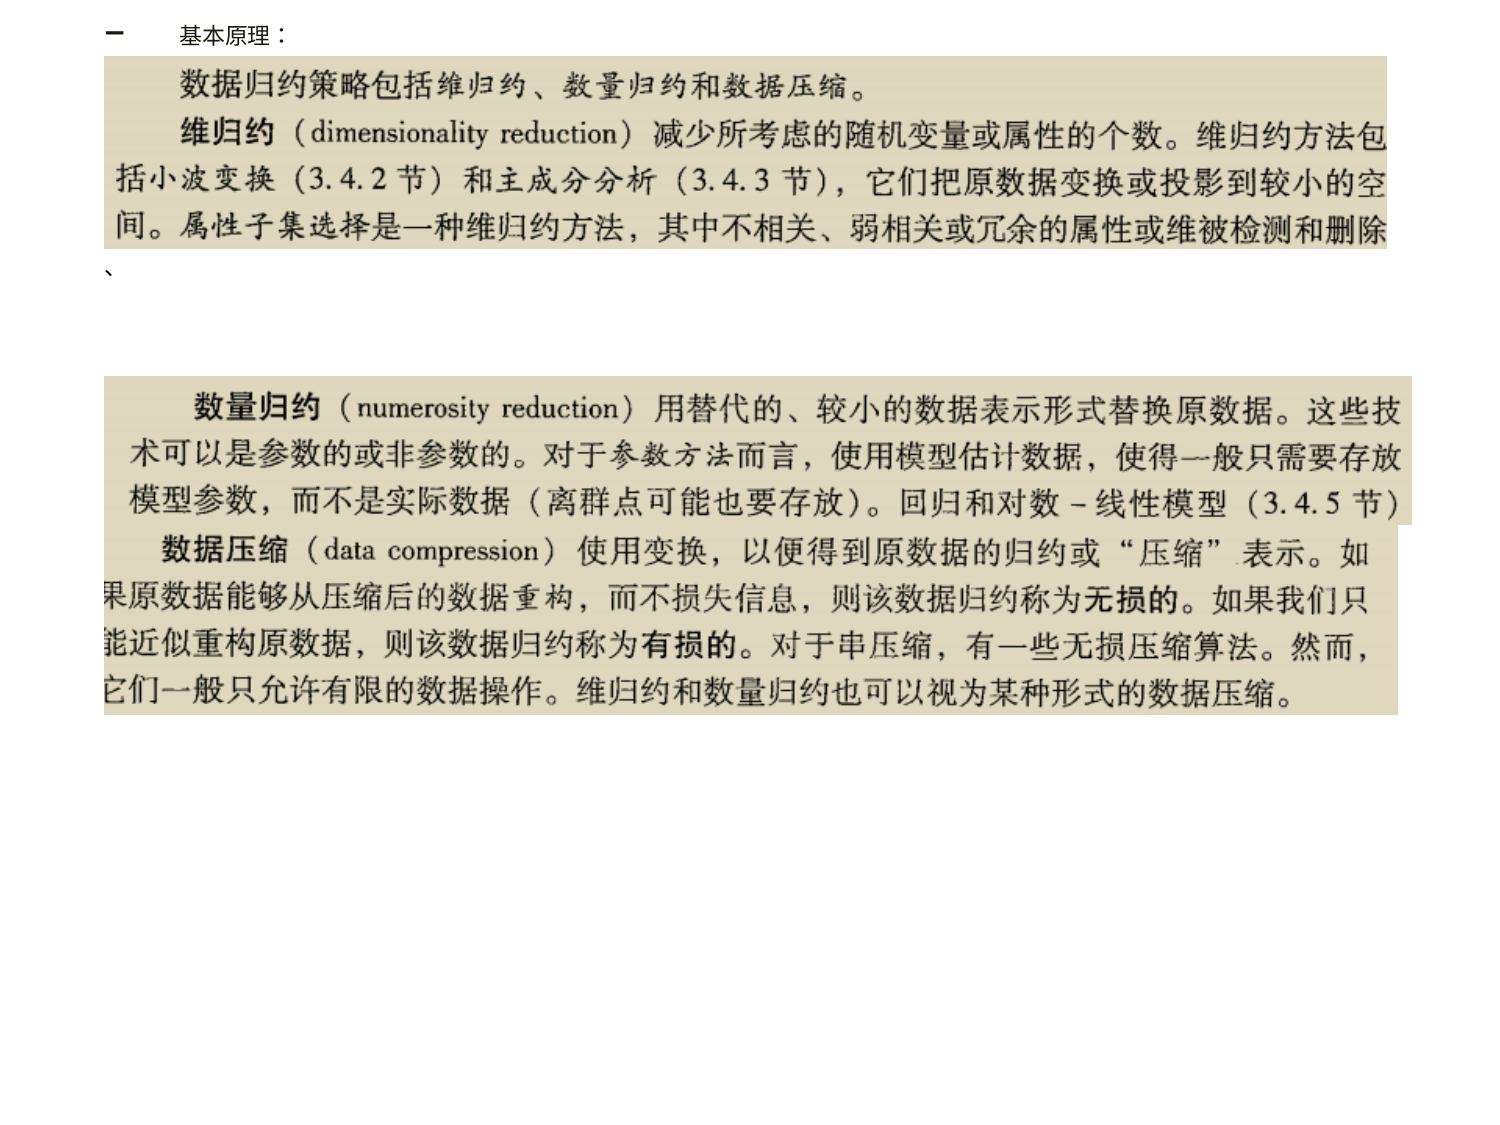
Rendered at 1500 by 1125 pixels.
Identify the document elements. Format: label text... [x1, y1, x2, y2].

picture [104, 376, 1412, 715]
picture [104, 56, 1387, 249]
text 、 [104, 249, 1442, 282]
